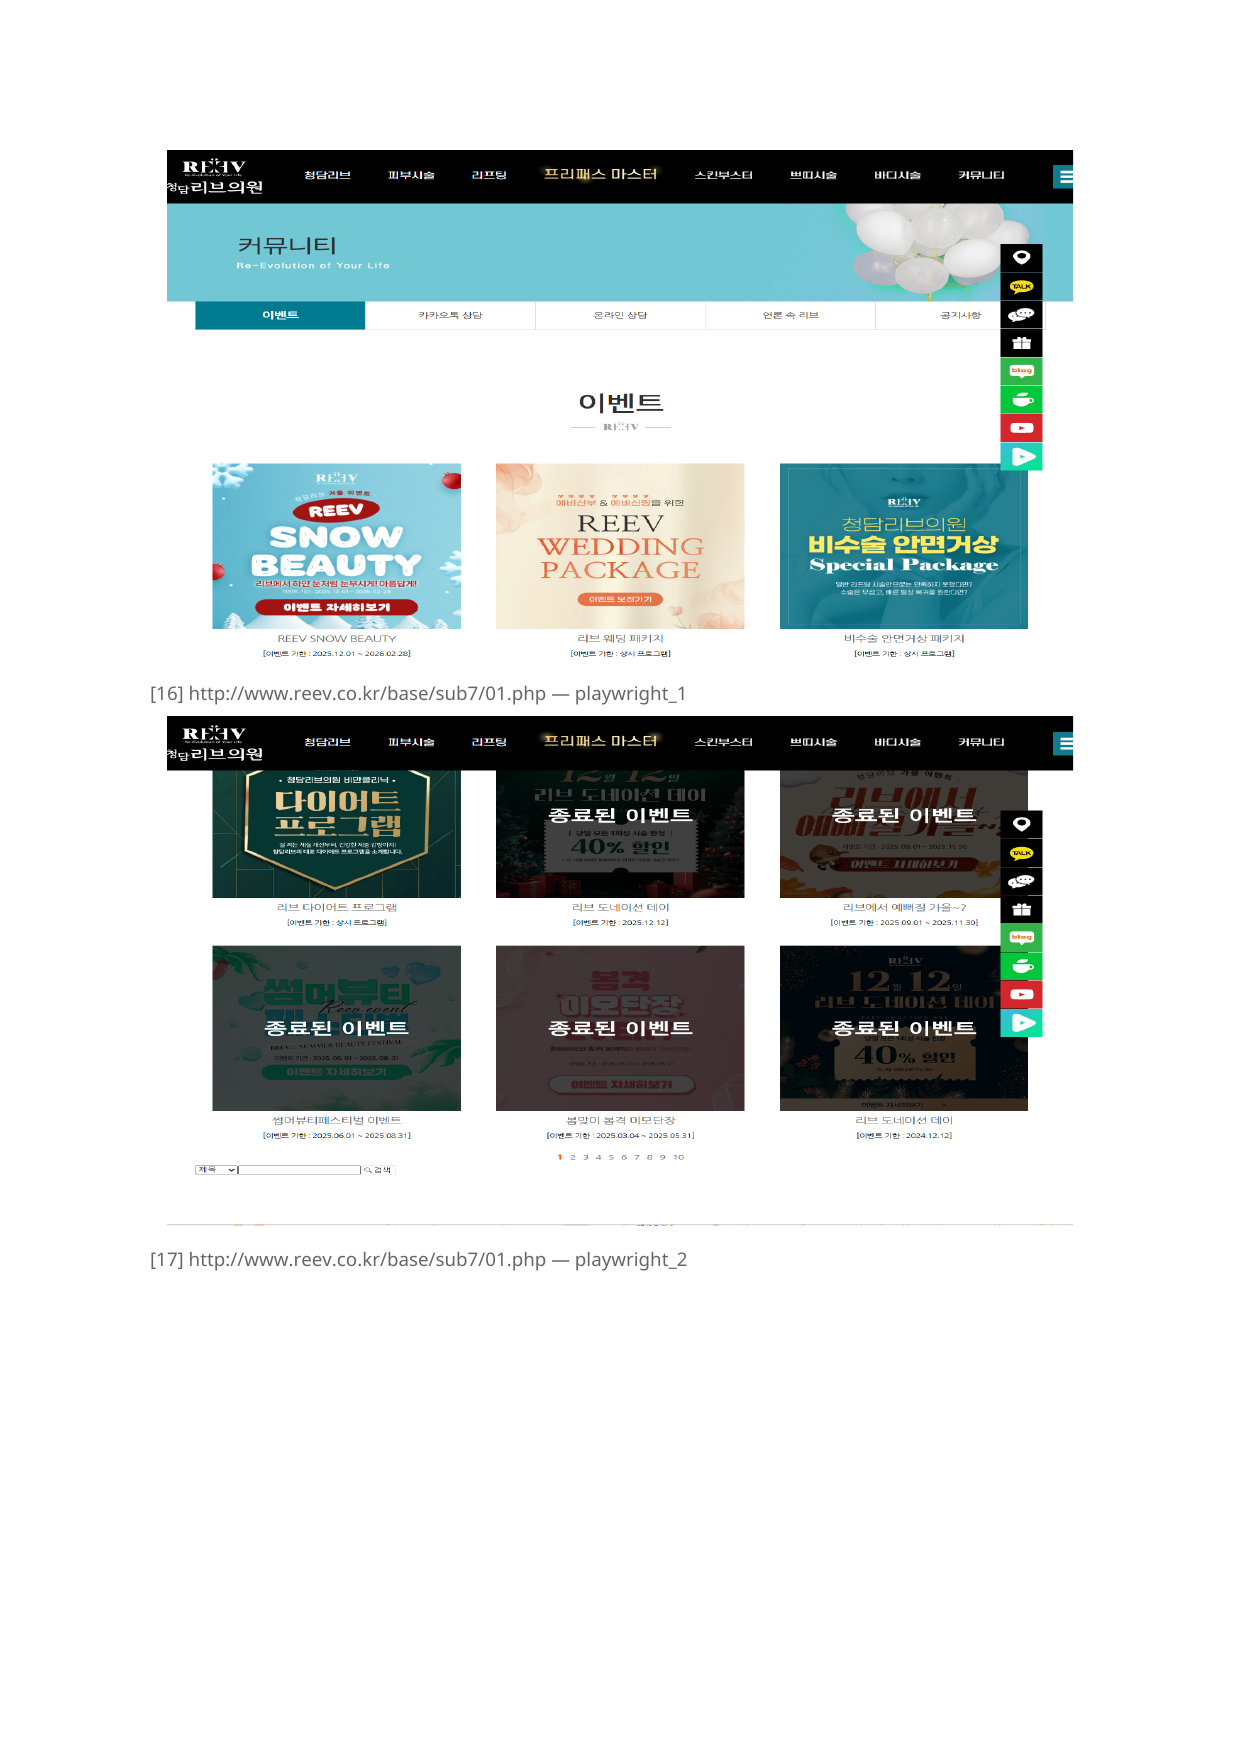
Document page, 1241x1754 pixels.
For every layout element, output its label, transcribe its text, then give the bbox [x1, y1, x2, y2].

text [17] http://www.reev.co.kr/base/sub7/01.php — playwright_2 [150, 1246, 1090, 1272]
text [16] http://www.reev.co.kr/base/sub7/01.php — playwright_1 [150, 680, 1090, 706]
picture [167, 716, 1074, 1226]
picture [167, 150, 1074, 660]
